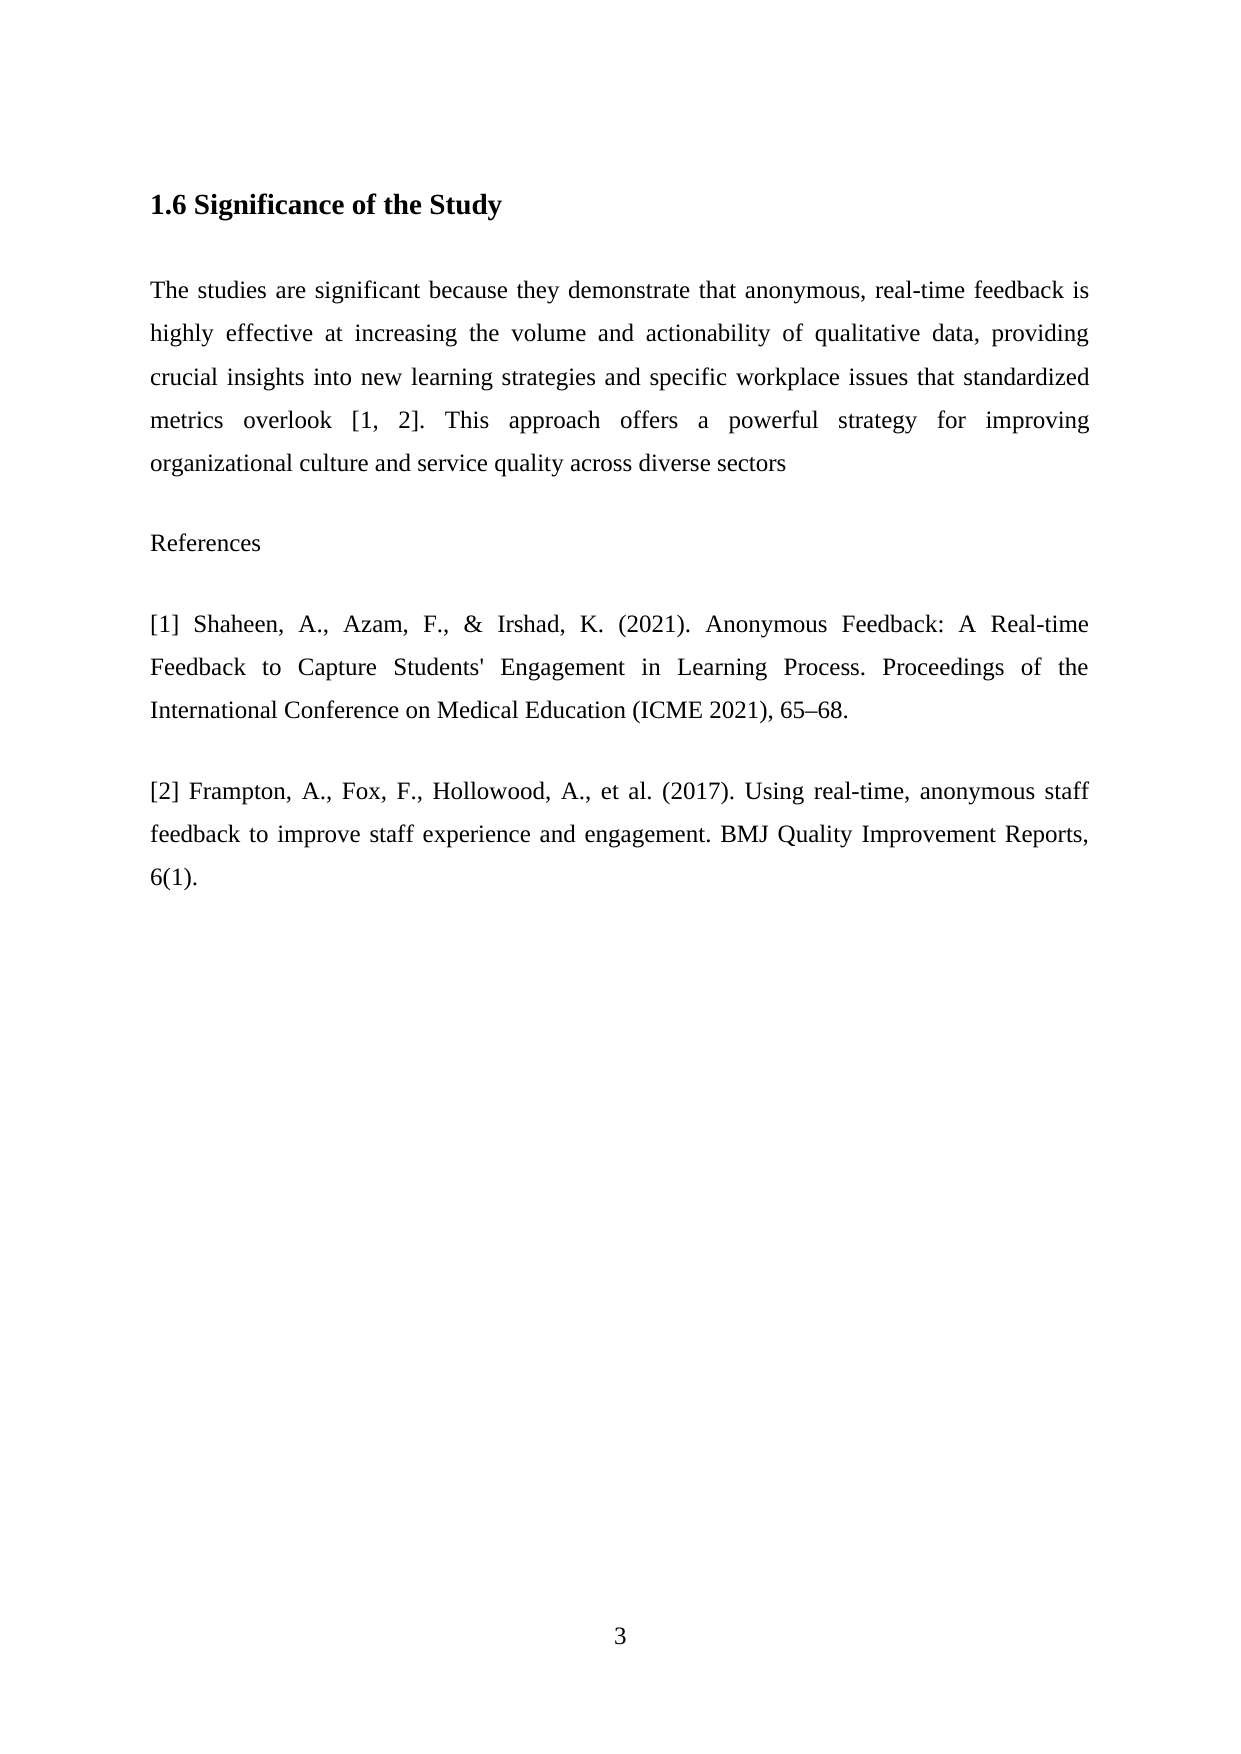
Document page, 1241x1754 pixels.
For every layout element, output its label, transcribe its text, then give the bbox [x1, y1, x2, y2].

text [1] Shaheen, A., Azam, F., & Irshad, K. (2021). Anonymous Feedback: A Real-time Feedback to Capture Students' Engagement in Learning Process. Proceedings of the International Conference on Medical Education (ICME 2021), 65–68. [150, 609, 1090, 724]
text The studies are significant because they demonstrate that anonymous, real-time feedback is highly effective at increasing the volume and actionability of qualitative data, providing crucial insights into new learning strategies and specific workplace issues that standardized metrics overlook [1, 2]. This approach offers a powerful strategy for improving organizational culture and service quality across diverse sectors [150, 275, 1090, 477]
text [2] Frampton, A., Fox, F., Hollowood, A., et al. (2017). Using real-time, anonymous staff feedback to improve staff experience and engagement. BMJ Quality Improvement Reports, 6(1). [150, 776, 1090, 891]
subtitle 1.6 Significance of the Study [150, 187, 1090, 221]
text References [150, 528, 1090, 557]
